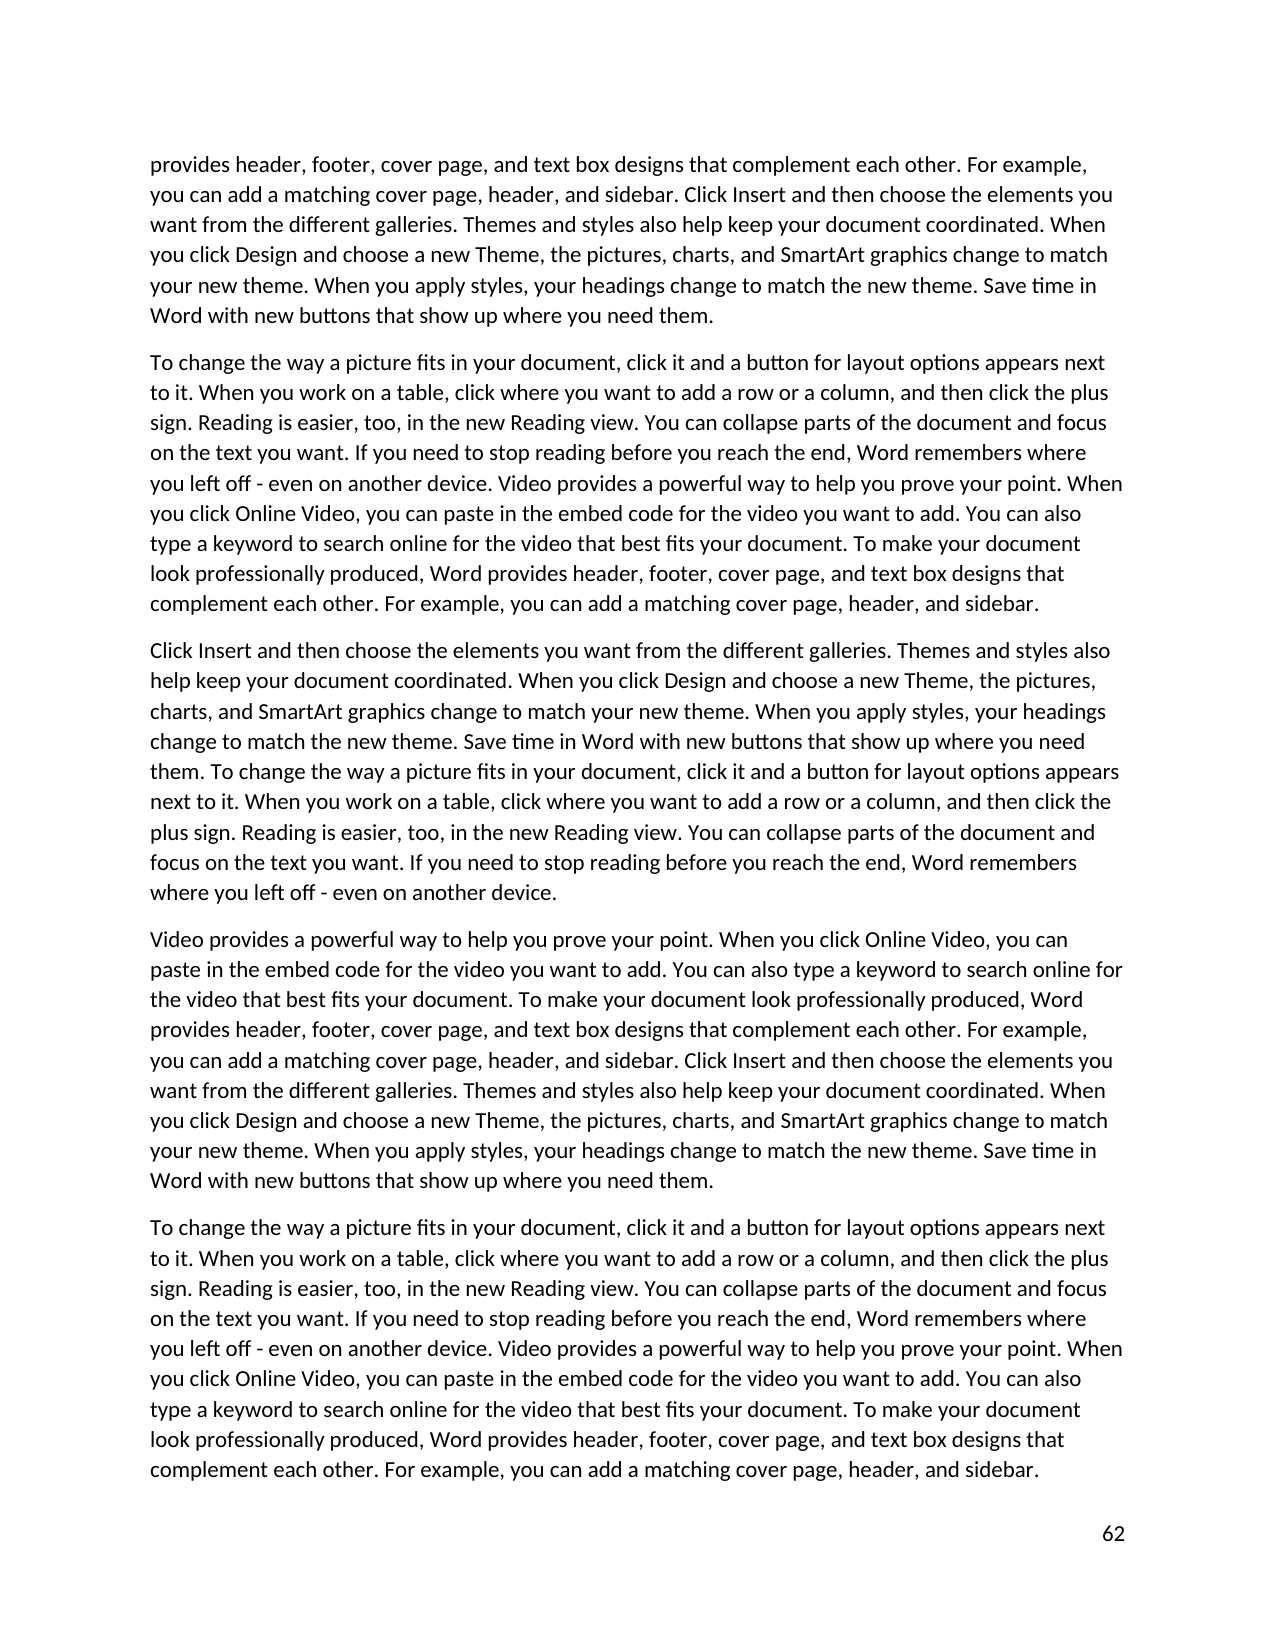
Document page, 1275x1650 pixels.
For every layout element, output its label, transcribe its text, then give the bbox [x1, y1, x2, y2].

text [150, 150, 1125, 329]
text Click Insert and then choose the elements you want from the different galleries. Themes and styles also help keep your document coordinated. When you click Design and choose a new Theme, the pictures, charts, and SmartArt graphics change to match your new theme. When you apply styles, your headings change to match the new theme. Save time in Word with new buttons that show up where you need them. To change the way a picture fits in your document, click it and a button for layout options appears next to it. When you work on a table, click where you want to add a row or a column, and then click the plus sign. Reading is easier, too, in the new Reading view. You can collapse parts of the document and focus on the text you want. If you need to stop reading before you reach the end, Word remembers where you left off - even on another device. [150, 636, 1125, 906]
text To change the way a picture fits in your document, click it and a button for layout options appears next to it. When you work on a table, click where you want to add a row or a column, and then click the plus sign. Reading is easier, too, in the new Reading view. You can collapse parts of the document and focus on the text you want. If you need to stop reading before you reach the end, Word remembers where you left off - even on another device. Video provides a powerful way to help you prove your point. When you click Online Video, you can paste in the embed code for the video you want to add. You can also type a keyword to search online for the video that best fits your document. To make your document look professionally produced, Word provides header, footer, cover page, and text box designs that complement each other. For example, you can add a matching cover page, header, and sidebar. [150, 348, 1125, 618]
text To change the way a picture fits in your document, click it and a button for layout options appears next to it. When you work on a table, click where you want to add a row or a column, and then click the plus sign. Reading is easier, too, in the new Reading view. You can collapse parts of the document and focus on the text you want. If you need to stop reading before you reach the end, Word remembers where you left off - even on another device. Video provides a powerful way to help you prove your point. When you click Online Video, you can paste in the embed code for the video you want to add. You can also type a keyword to search online for the video that best fits your document. To make your document look professionally produced, Word provides header, footer, cover page, and text box designs that complement each other. For example, you can add a matching cover page, header, and sidebar. [150, 1213, 1125, 1483]
